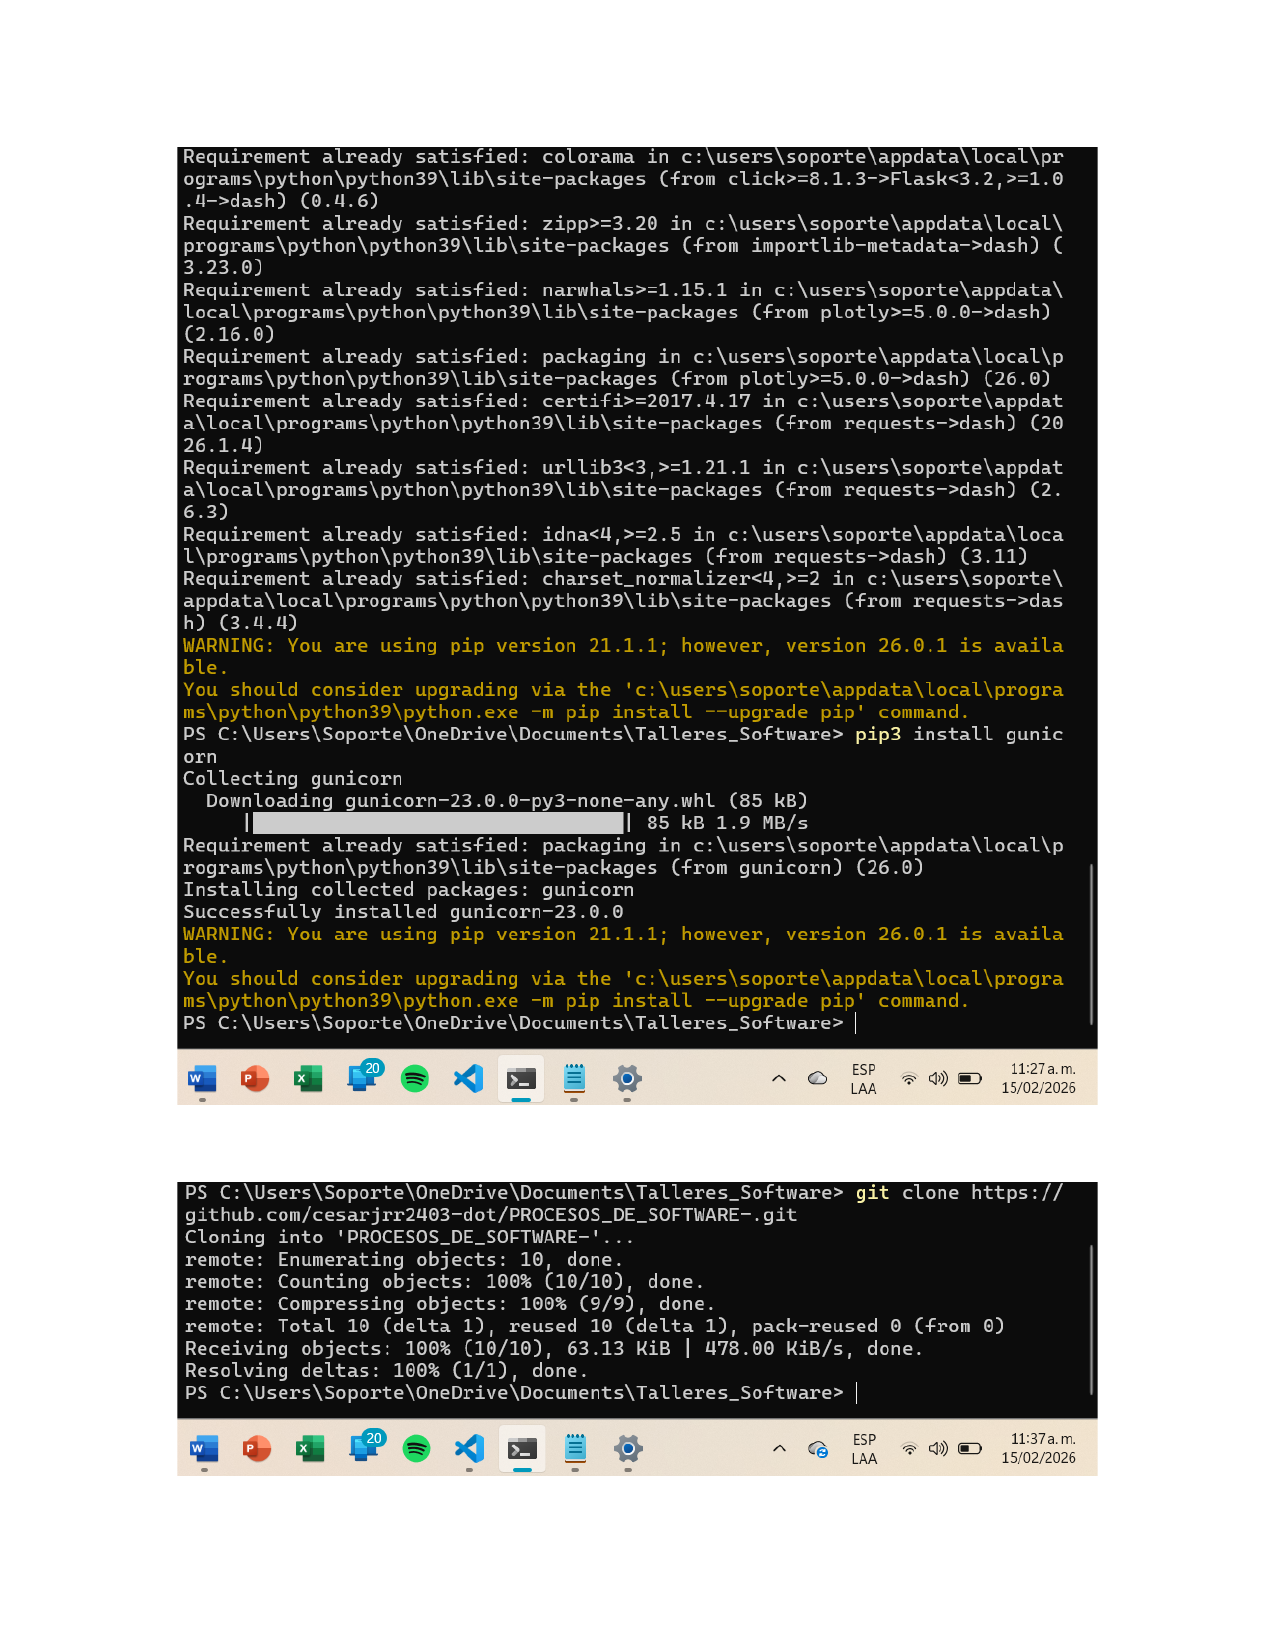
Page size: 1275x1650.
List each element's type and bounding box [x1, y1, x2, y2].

picture [177, 1182, 1098, 1476]
picture [177, 147, 1098, 1105]
